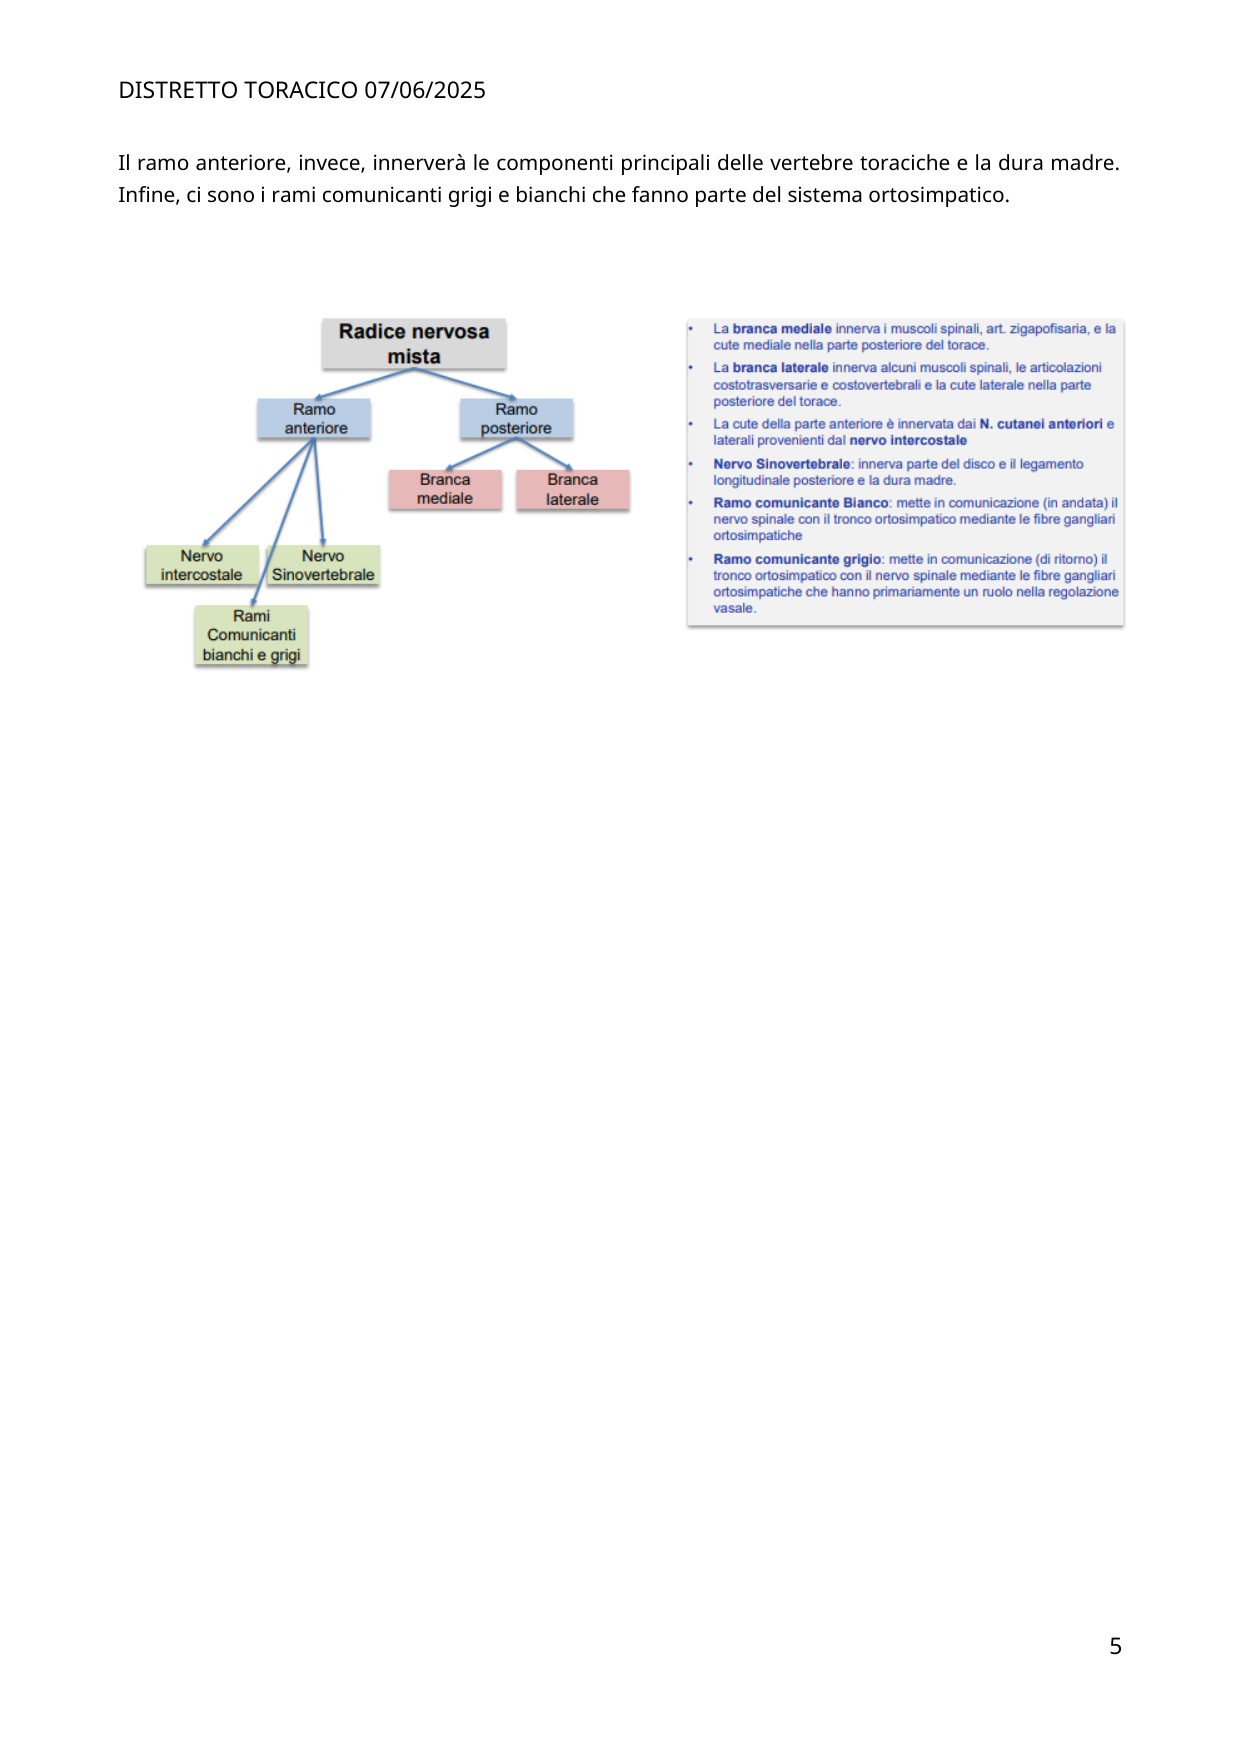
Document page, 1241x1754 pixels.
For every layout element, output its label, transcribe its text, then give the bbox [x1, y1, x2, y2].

picture [137, 257, 1136, 682]
text Il ramo anteriore, invece, innerverà le componenti principali delle vertebre toraciche e la dura madre. Infine, ci sono i rami comunicanti grigi e bianchi che fanno parte del sistema ortosimpatico. [118, 148, 1122, 209]
